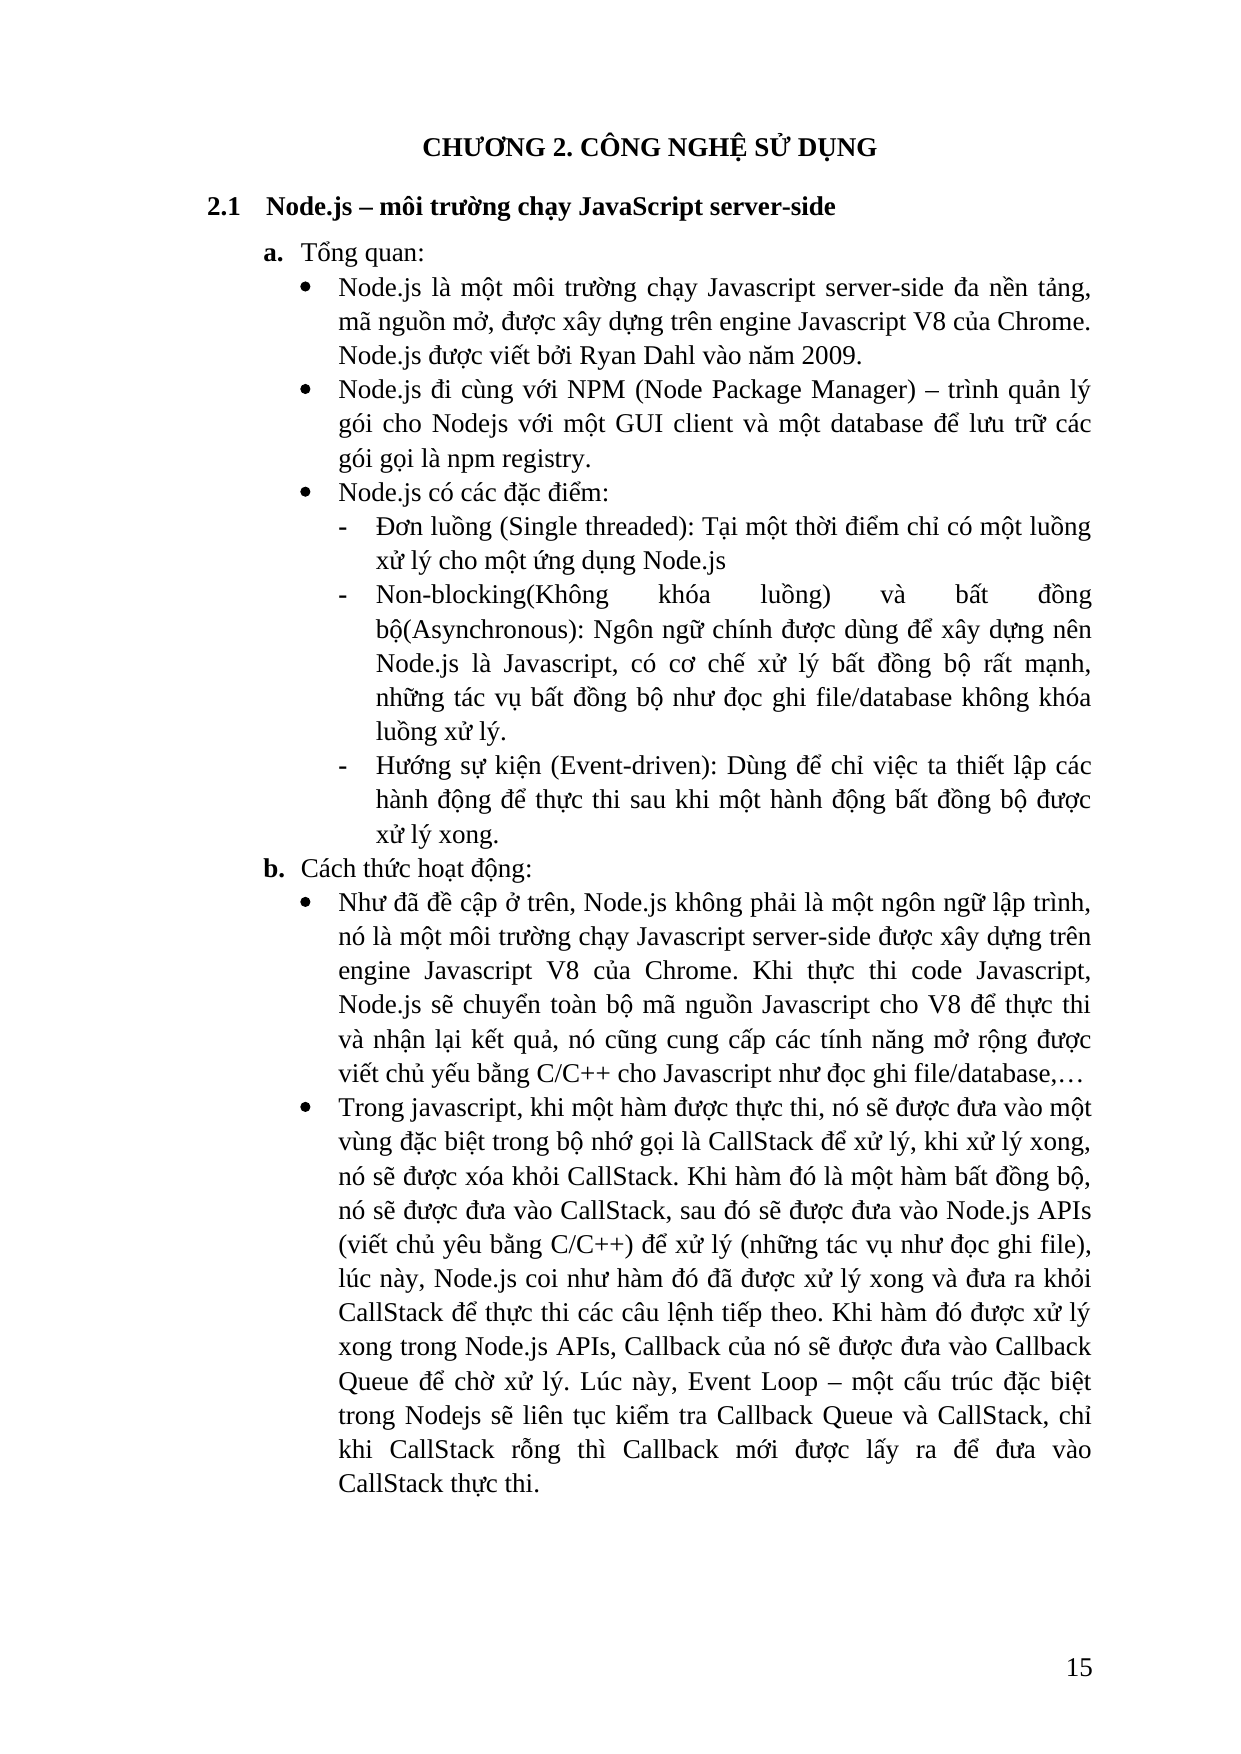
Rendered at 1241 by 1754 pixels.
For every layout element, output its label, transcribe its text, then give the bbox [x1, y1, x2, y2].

list Node.js là một môi trường chạy Javascript server-side đa nền tảng, mã nguồn mở, được xây dựng trên engine Javascript V8 của Chrome. Node.js được viết bởi Ryan Dahl vào năm 2009. [301, 271, 1092, 370]
list Tổng quan: [263, 236, 1092, 268]
list Node.js đi cùng với NPM (Node Package Manager) – trình quản lý gói cho Nodejs với một GUI client và một database để lưu trữ các gói gọi là npm registry. [301, 373, 1092, 473]
list Non-blocking(Không khóa luồng) và bất đồng bộ(Asynchronous): Ngôn ngữ chính được dùng để xây dựng nên Node.js là Javascript, có cơ chế xử lý bất đồng bộ rất mạnh, những tác vụ bất đồng bộ như đọc ghi file/database không khóa luồng xử lý. [338, 578, 1092, 746]
list Node.js có các đặc điểm: [301, 476, 1092, 507]
list Trong javascript, khi một hàm được thực thi, nó sẽ được đưa vào một vùng đặc biệt trong bộ nhớ gọi là CallStack để xử lý, khi xử lý xong, nó sẽ được xóa khỏi CallStack. Khi hàm đó là một hàm bất đồng bộ, nó sẽ được đưa vào CallStack, sau đó sẽ được đưa vào Node.js APIs (viết chủ yêu bằng C/C++) để xử lý (những tác vụ như đọc ghi file), lúc này, Node.js coi như hàm đó đã được xử lý xong và đưa ra khỏi CallStack để thực thi các câu lệnh tiếp theo. Khi hàm đó được xử lý xong trong Node.js APIs, Callback của nó sẽ được đưa vào Callback Queue để chờ xử lý. Lúc này, Event Loop – một cấu trúc đặc biệt trong Nodejs sẽ liên tục kiểm tra Callback Queue và CallStack, chỉ khi CallStack rỗng thì Callback mới được lấy ra để đưa vào CallStack thực thi. [301, 1091, 1092, 1498]
subtitle CÔNG NGHỆ SỬ DỤNG [207, 131, 1092, 162]
list Đơn luồng (Single threaded): Tại một thời điểm chỉ có một luồng xử lý cho một ứng dụng Node.js [338, 510, 1092, 576]
list Như đã đề cập ở trên, Node.js không phải là một ngôn ngữ lập trình, nó là một môi trường chạy Javascript server-side được xây dựng trên engine Javascript V8 của Chrome. Khi thực thi code Javascript, Node.js sẽ chuyển toàn bộ mã nguồn Javascript cho V8 để thực thi và nhận lại kết quả, nó cũng cung cấp các tính năng mở rộng được viết chủ yếu bằng C/C++ cho Javascript như đọc ghi file/database,… [301, 886, 1092, 1088]
subtitle Node.js – môi trường chạy JavaScript server-side [207, 190, 1092, 221]
list Cách thức hoạt động: [263, 852, 1092, 883]
list Hướng sự kiện (Event-driven): Dùng để chỉ việc ta thiết lập các hành động để thực thi sau khi một hành động bất đồng bộ được xử lý xong. [338, 749, 1092, 849]
